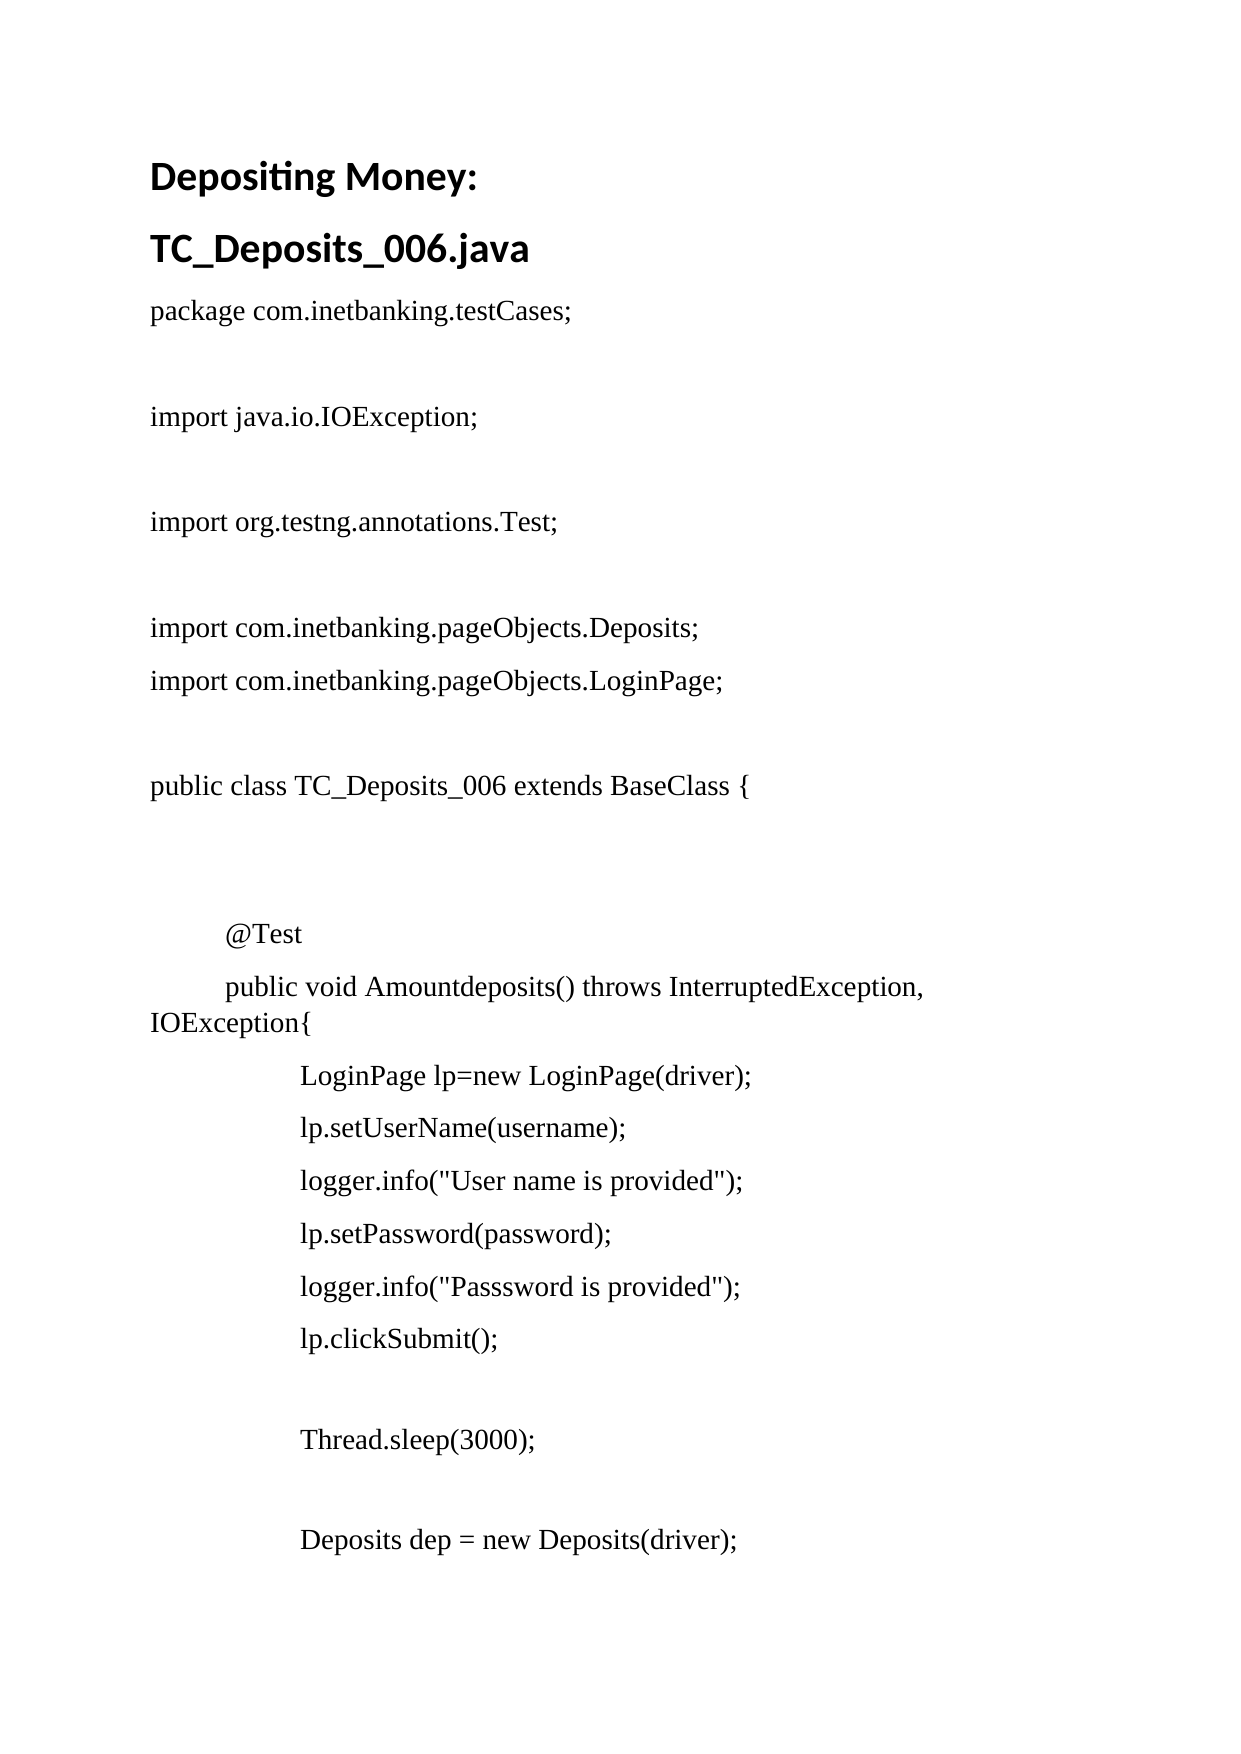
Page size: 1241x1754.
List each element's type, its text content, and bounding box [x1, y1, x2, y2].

text package com.inetbanking.testCases; [150, 293, 1090, 327]
text Depositing Money: [150, 150, 1090, 201]
text import java.io.IOException; [150, 399, 1090, 432]
text Deposits dep = new Deposits(driver); [150, 1522, 1090, 1555]
text logger.info("User name is provided"); [150, 1163, 1090, 1197]
text import com.inetbanking.pageObjects.Deposits; [150, 610, 1090, 643]
text Thread.sleep(3000); [150, 1422, 1090, 1455]
text lp.setUserName(username); [150, 1110, 1090, 1144]
text public void Amountdeposits() throws InterruptedException, IOException{ [150, 969, 1090, 1038]
text logger.info("Passsword is provided"); [150, 1269, 1090, 1302]
text TC_Deposits_006.java [150, 222, 1090, 272]
text public class TC_Deposits_006 extends BaseClass { [150, 768, 1090, 802]
text LoginPage lp=new LoginPage(driver); [150, 1058, 1090, 1091]
text import org.testng.annotations.Test; [150, 504, 1090, 538]
text lp.setPassword(password); [150, 1216, 1090, 1249]
text @Test [150, 916, 1090, 949]
text import com.inetbanking.pageObjects.LoginPage; [150, 663, 1090, 696]
text lp.clickSubmit(); [150, 1322, 1090, 1355]
